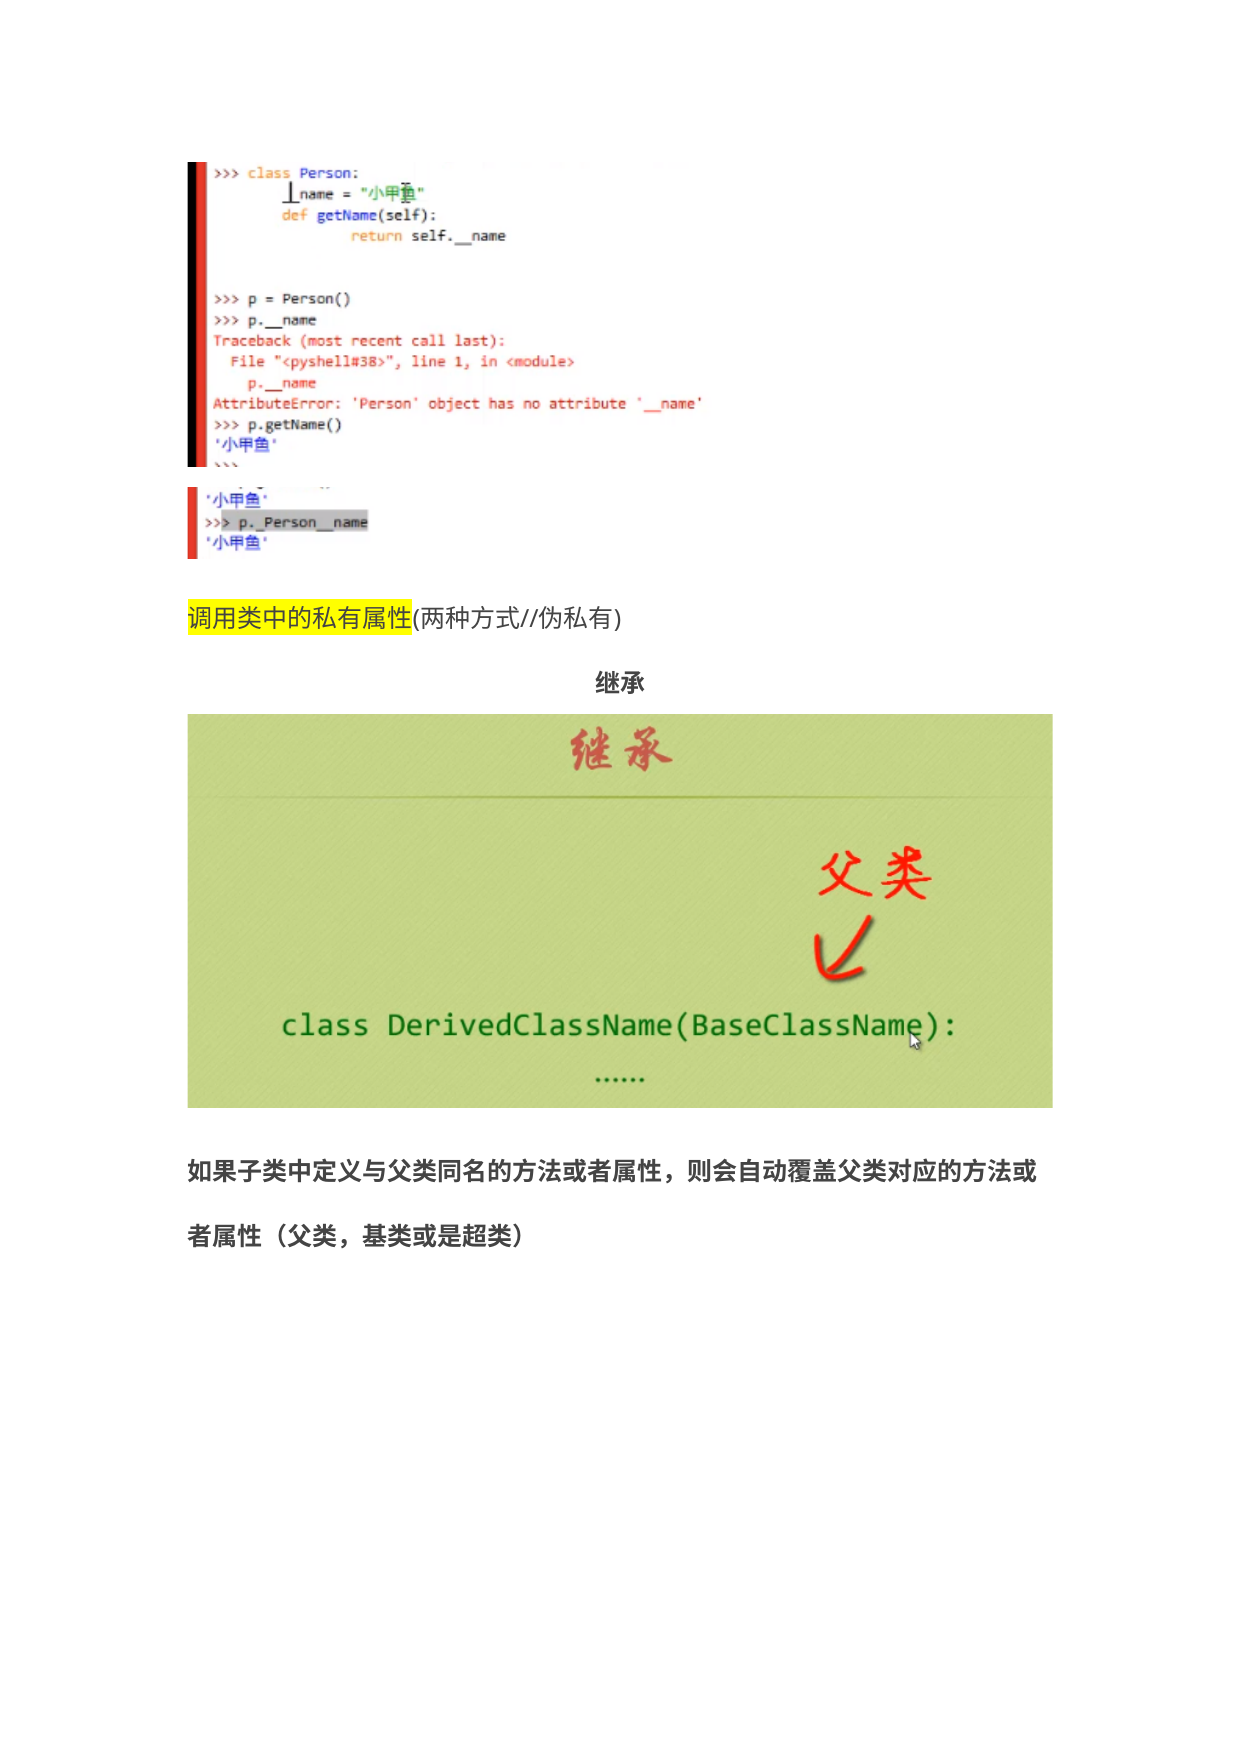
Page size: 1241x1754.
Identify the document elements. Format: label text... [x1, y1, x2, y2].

picture [187, 487, 489, 559]
picture [187, 162, 803, 467]
picture [187, 714, 1053, 1108]
text 继承 [187, 649, 1053, 714]
text 如果子类中定义与父类同名的方法或者属性，则会自动覆盖父类对应的方法或者属性（父类，基类或是超类） [187, 1137, 1053, 1267]
text 调用类中的私有属性(两种方式//伪私有) [187, 584, 1053, 649]
